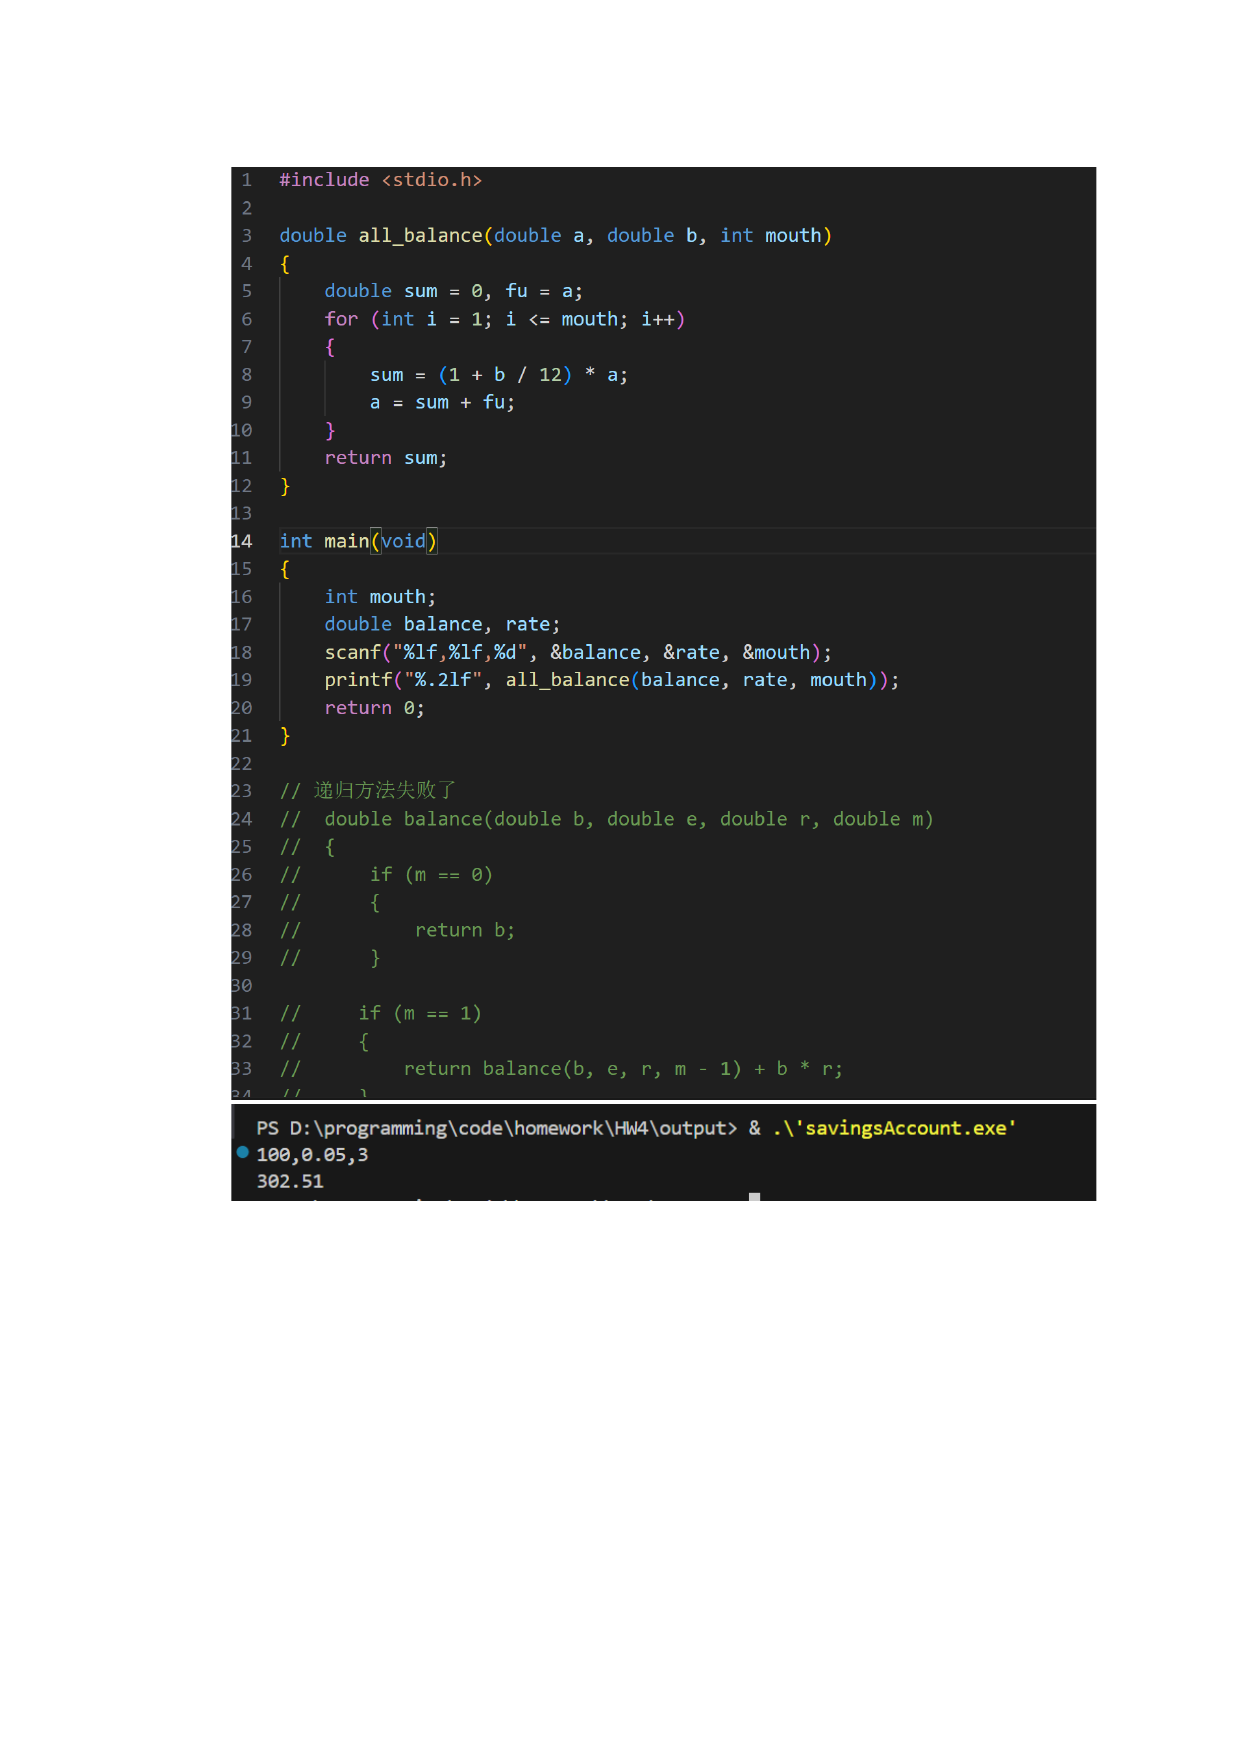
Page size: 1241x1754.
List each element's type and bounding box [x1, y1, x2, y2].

picture [231, 167, 1097, 1100]
picture [231, 1104, 1097, 1201]
